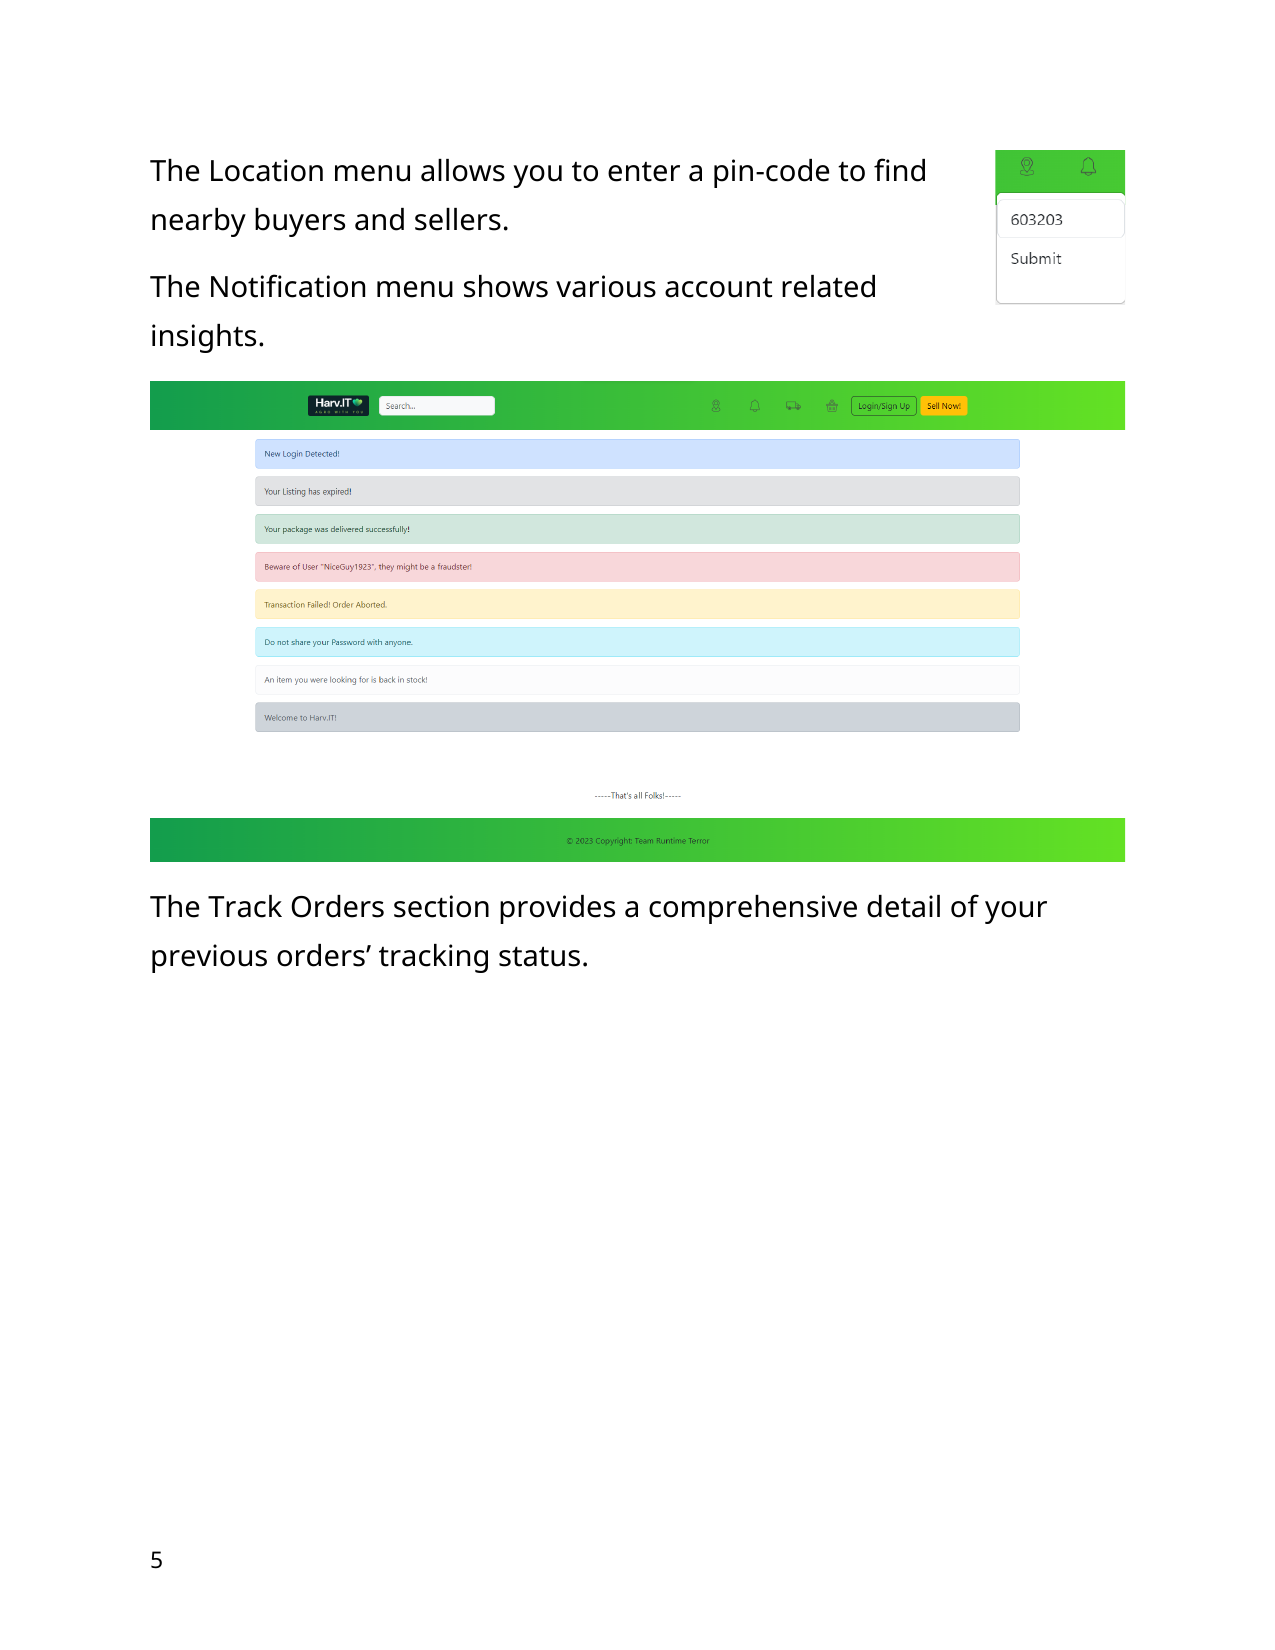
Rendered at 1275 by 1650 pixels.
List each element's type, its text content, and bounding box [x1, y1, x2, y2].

text The Location menu allows you to enter a pin-code to find nearby buyers and sellers. [150, 150, 995, 239]
picture [150, 381, 1125, 862]
text The Notification menu shows various account related insights. [150, 266, 1125, 355]
picture [995, 150, 1125, 305]
text The Track Orders section provides a comprehensive detail of your previous orders’ tracking status. [150, 886, 1125, 975]
